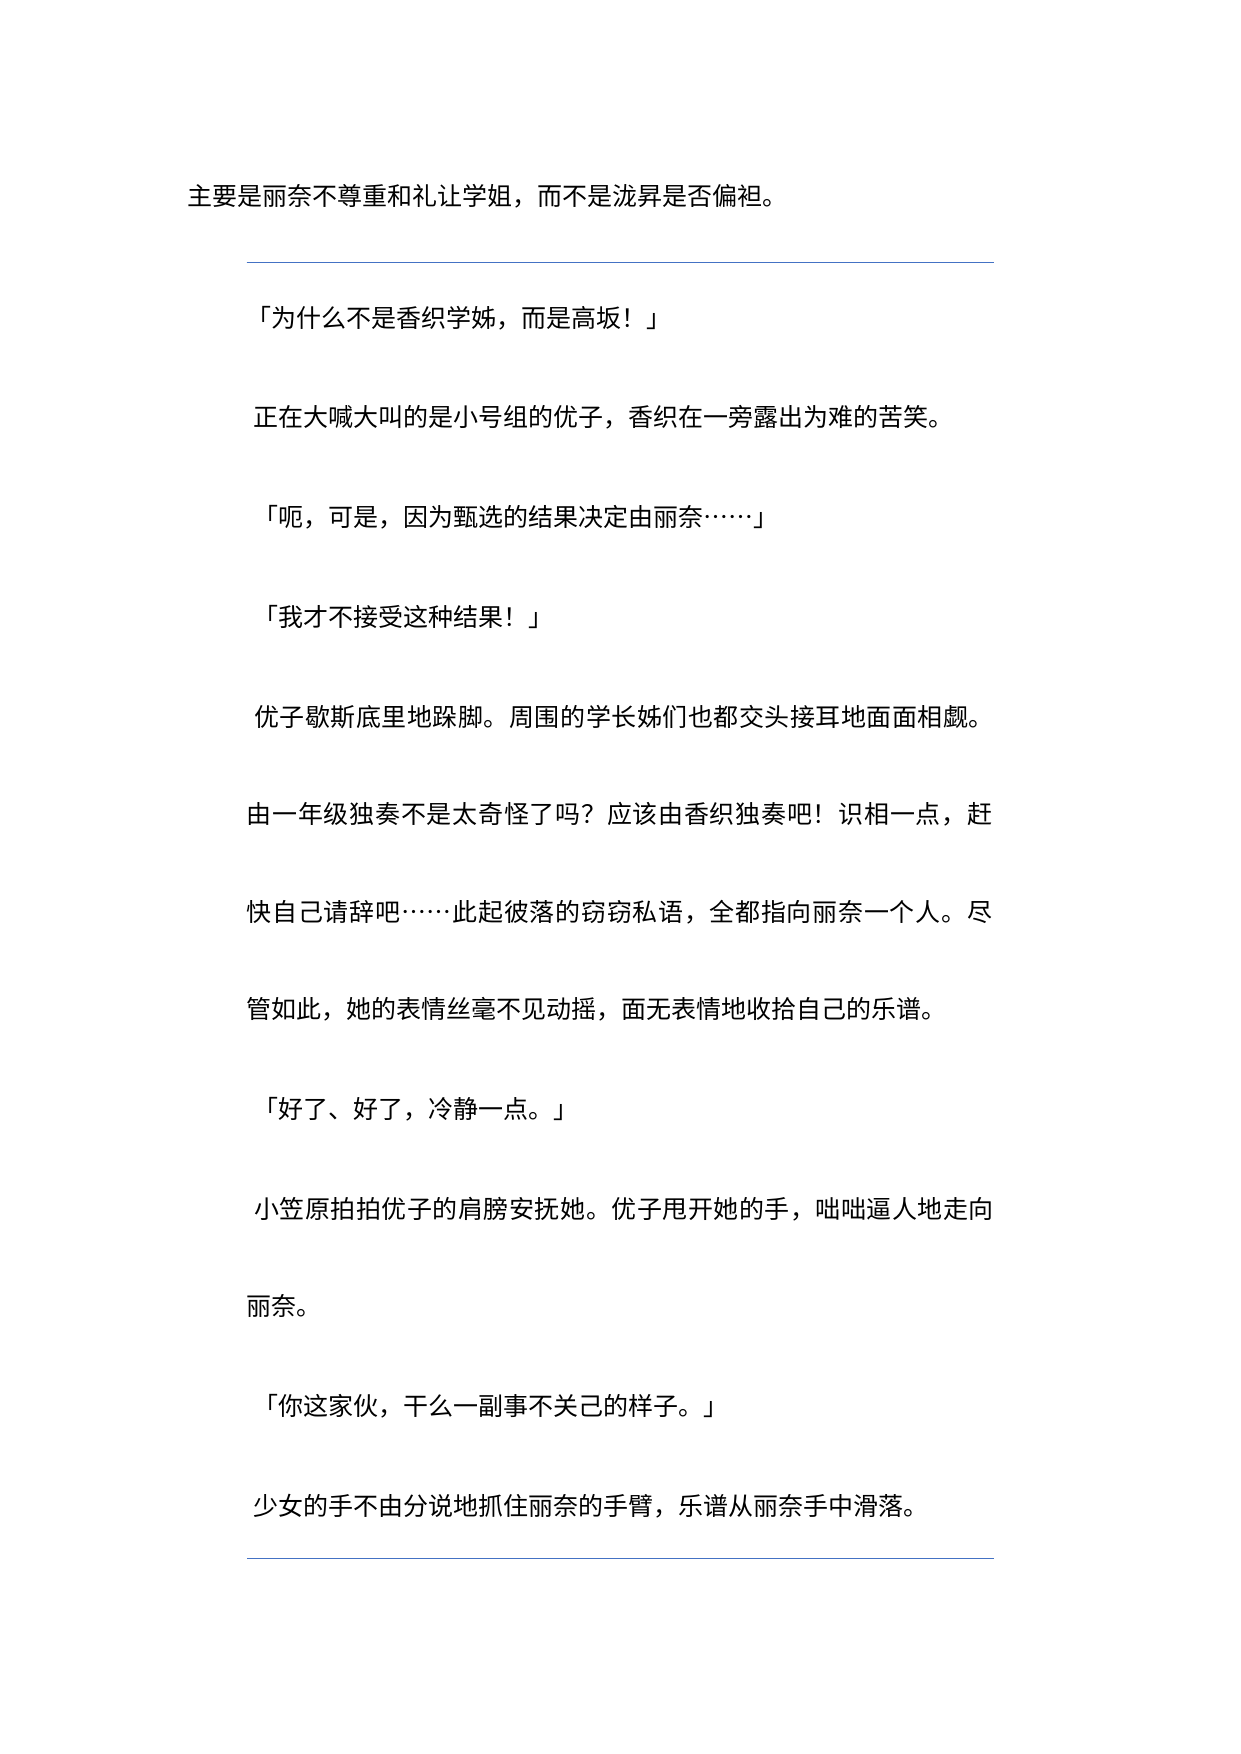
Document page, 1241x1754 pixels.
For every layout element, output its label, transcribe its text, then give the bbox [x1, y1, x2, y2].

text 小笠原拍拍优子的肩膀安抚她。优子甩开她的手，咄咄逼人地走向丽奈。 [247, 1153, 994, 1337]
text 「你这家伙，干么一副事不关己的样子。」 [247, 1350, 994, 1437]
text 「呃，可是，因为甄选的结果决定由丽奈……」 [247, 461, 994, 548]
text 正在大喊大叫的是小号组的优子，香织在一旁露出为难的苦笑。 [247, 362, 994, 448]
text 优子歇斯底里地跺脚。周围的学长姊们也都交头接耳地面面相觑。由一年级独奏不是太奇怪了吗？应该由香织独奏吧！识相一点，赶快自己请辞吧……此起彼落的窃窃私语，全都指向丽奈一个人。尽管如此，她的表情丝毫不见动摇，面无表情地收拾自己的乐谱。 [247, 661, 994, 1040]
text 少女的手不由分说地抓住丽奈的手臂，乐谱从丽奈手中滑落。 [247, 1450, 994, 1558]
text 「为什么不是香织学姊，而是高坂！」 [247, 263, 994, 349]
text 「好了、好了，冷静一点。」 [247, 1053, 994, 1140]
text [187, 162, 1053, 227]
text 「我才不接受这种结果！」 [247, 561, 994, 648]
